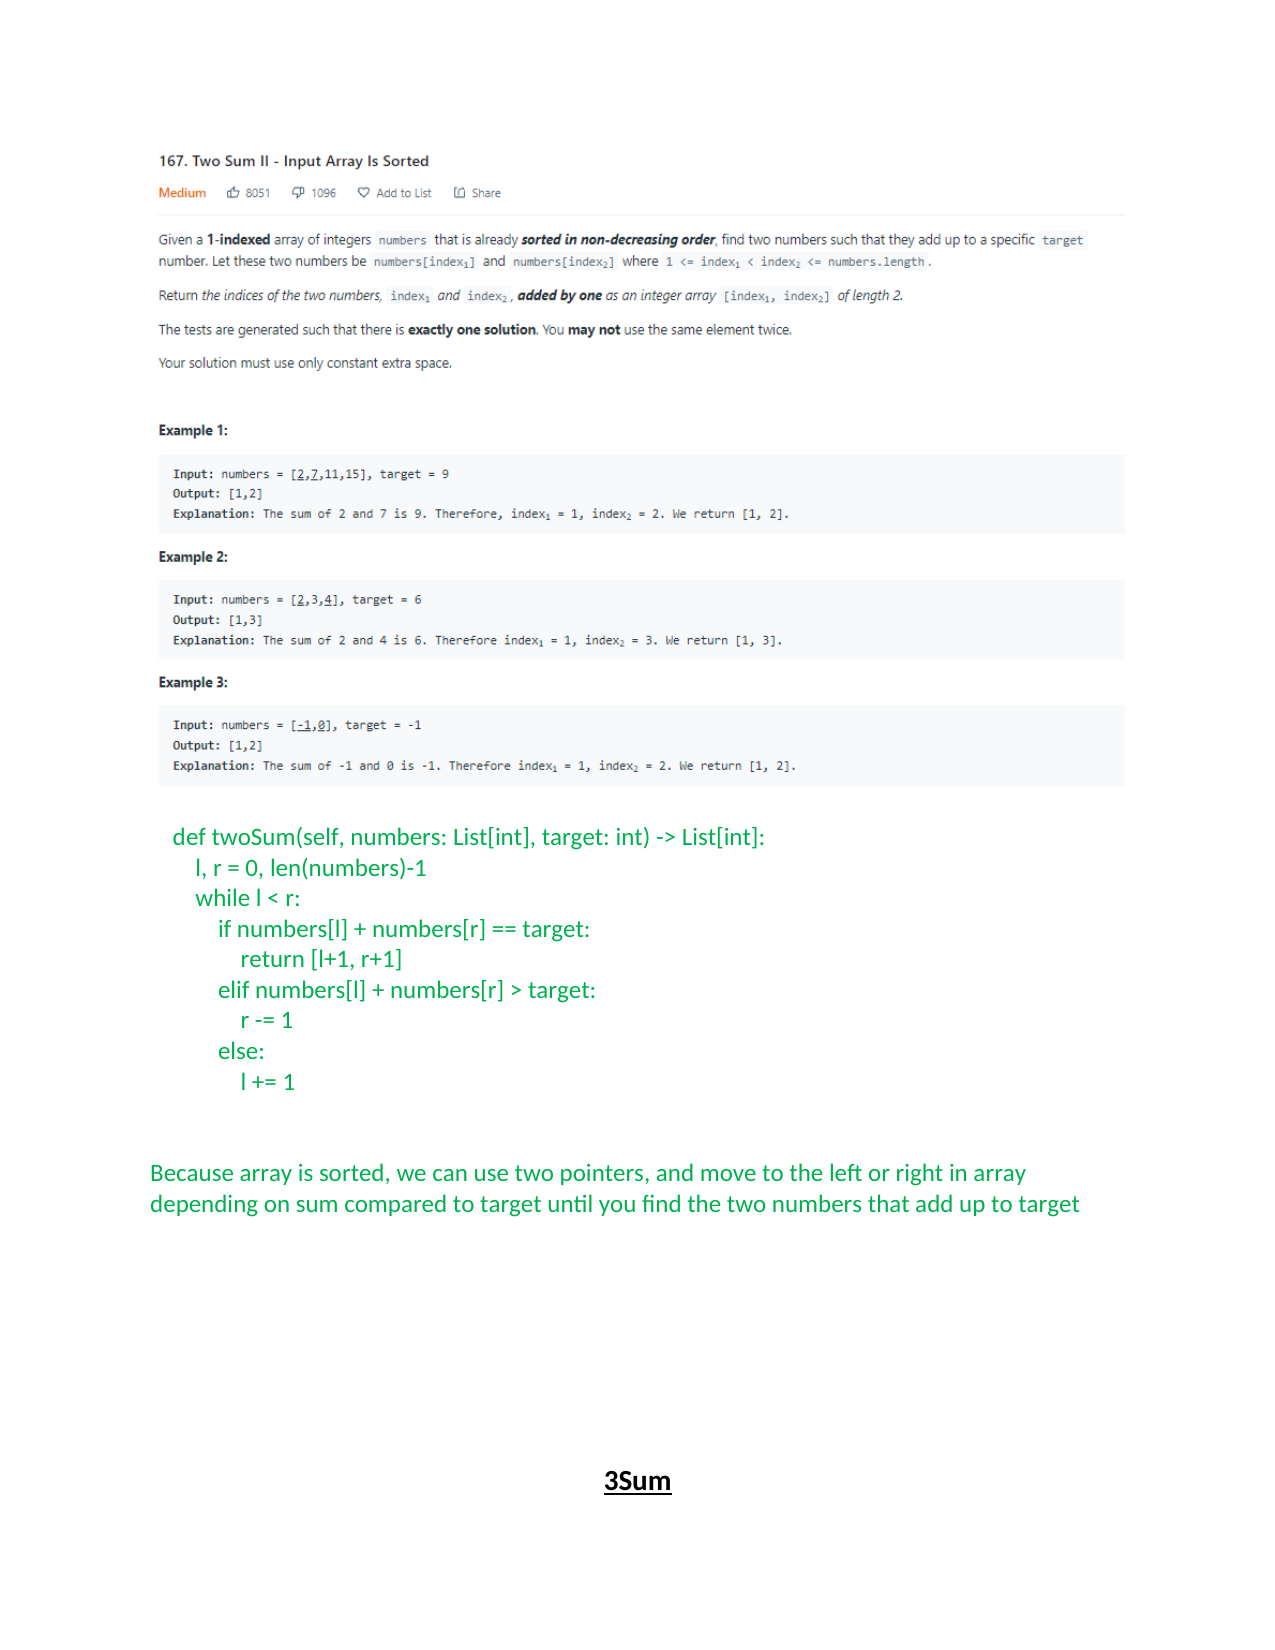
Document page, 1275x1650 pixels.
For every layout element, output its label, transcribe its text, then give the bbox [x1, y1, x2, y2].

text elif numbers[l] + numbers[r] > target: [150, 974, 1125, 1004]
text 3Sum [150, 1462, 1125, 1498]
text else: [150, 1035, 1125, 1066]
text return [l+1, r+1] [150, 943, 1125, 974]
text r -= 1 [150, 1004, 1125, 1035]
text Because array is sorted, we can use two pointers, and move to the left or right in array depending on sum compared to target until you find the two numbers that add up to target [150, 1157, 1125, 1218]
text l, r = 0, len(numbers)-1 [150, 852, 1125, 882]
picture [150, 150, 1125, 786]
text while l < r: [150, 882, 1125, 913]
text l += 1 [150, 1066, 1125, 1096]
text if numbers[l] + numbers[r] == target: [150, 913, 1125, 943]
text def twoSum(self, numbers: List[int], target: int) -> List[int]: [150, 821, 1125, 852]
